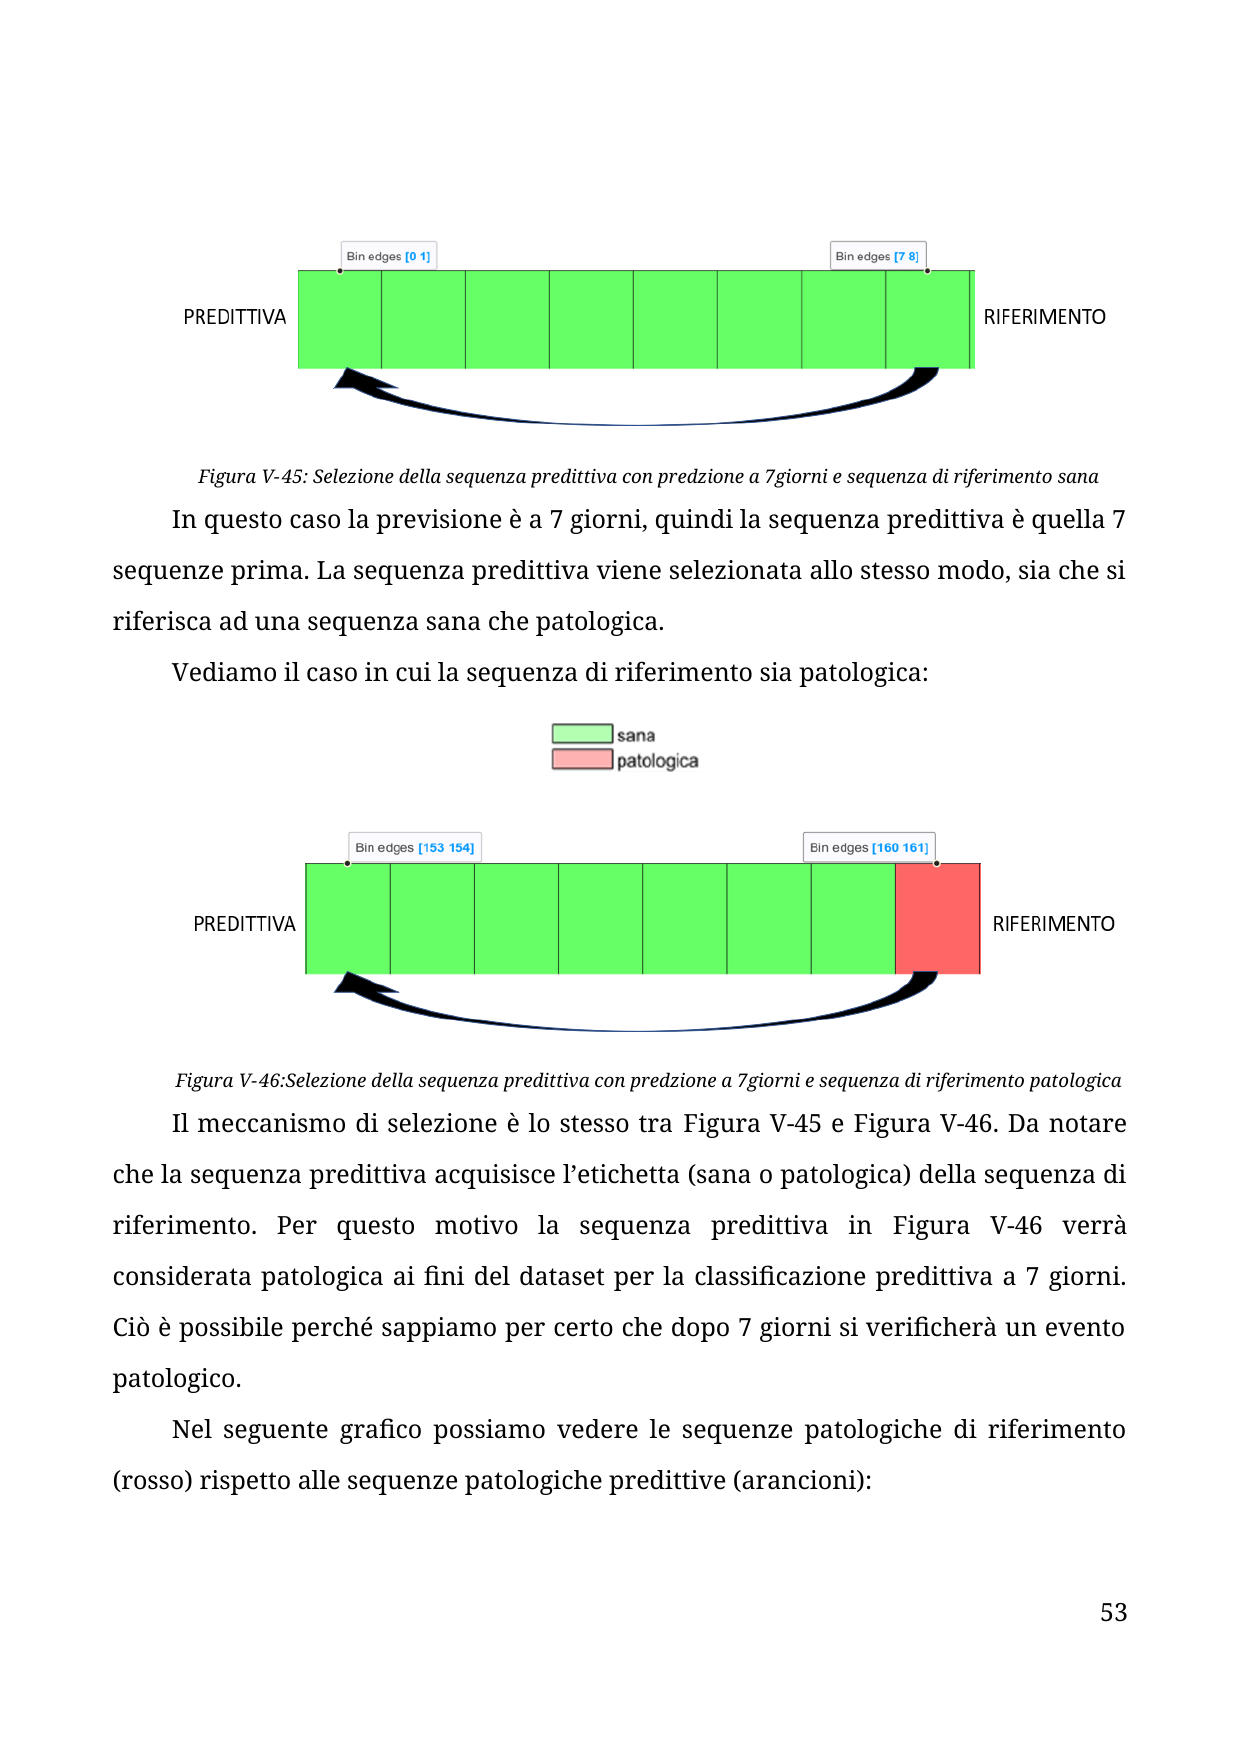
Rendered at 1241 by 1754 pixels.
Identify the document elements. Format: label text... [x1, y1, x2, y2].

text In questo caso la previsione è a 7 giorni, quindi la sequenza predittiva è quella 7 sequenze prima. La sequenza predittiva viene selezionata allo stesso modo, sia che si riferisca ad una sequenza sana che patologica. [112, 502, 1128, 638]
text Vediamo il caso in cui la sequenza di riferimento sia patologica: [112, 655, 1128, 689]
picture [177, 706, 1122, 1055]
text Nel seguente grafico possiamo vedere le sequenze patologiche di riferimento (rosso) rispetto alle sequenze patologiche predittive (arancioni): [112, 1412, 1128, 1497]
picture [171, 188, 1119, 447]
